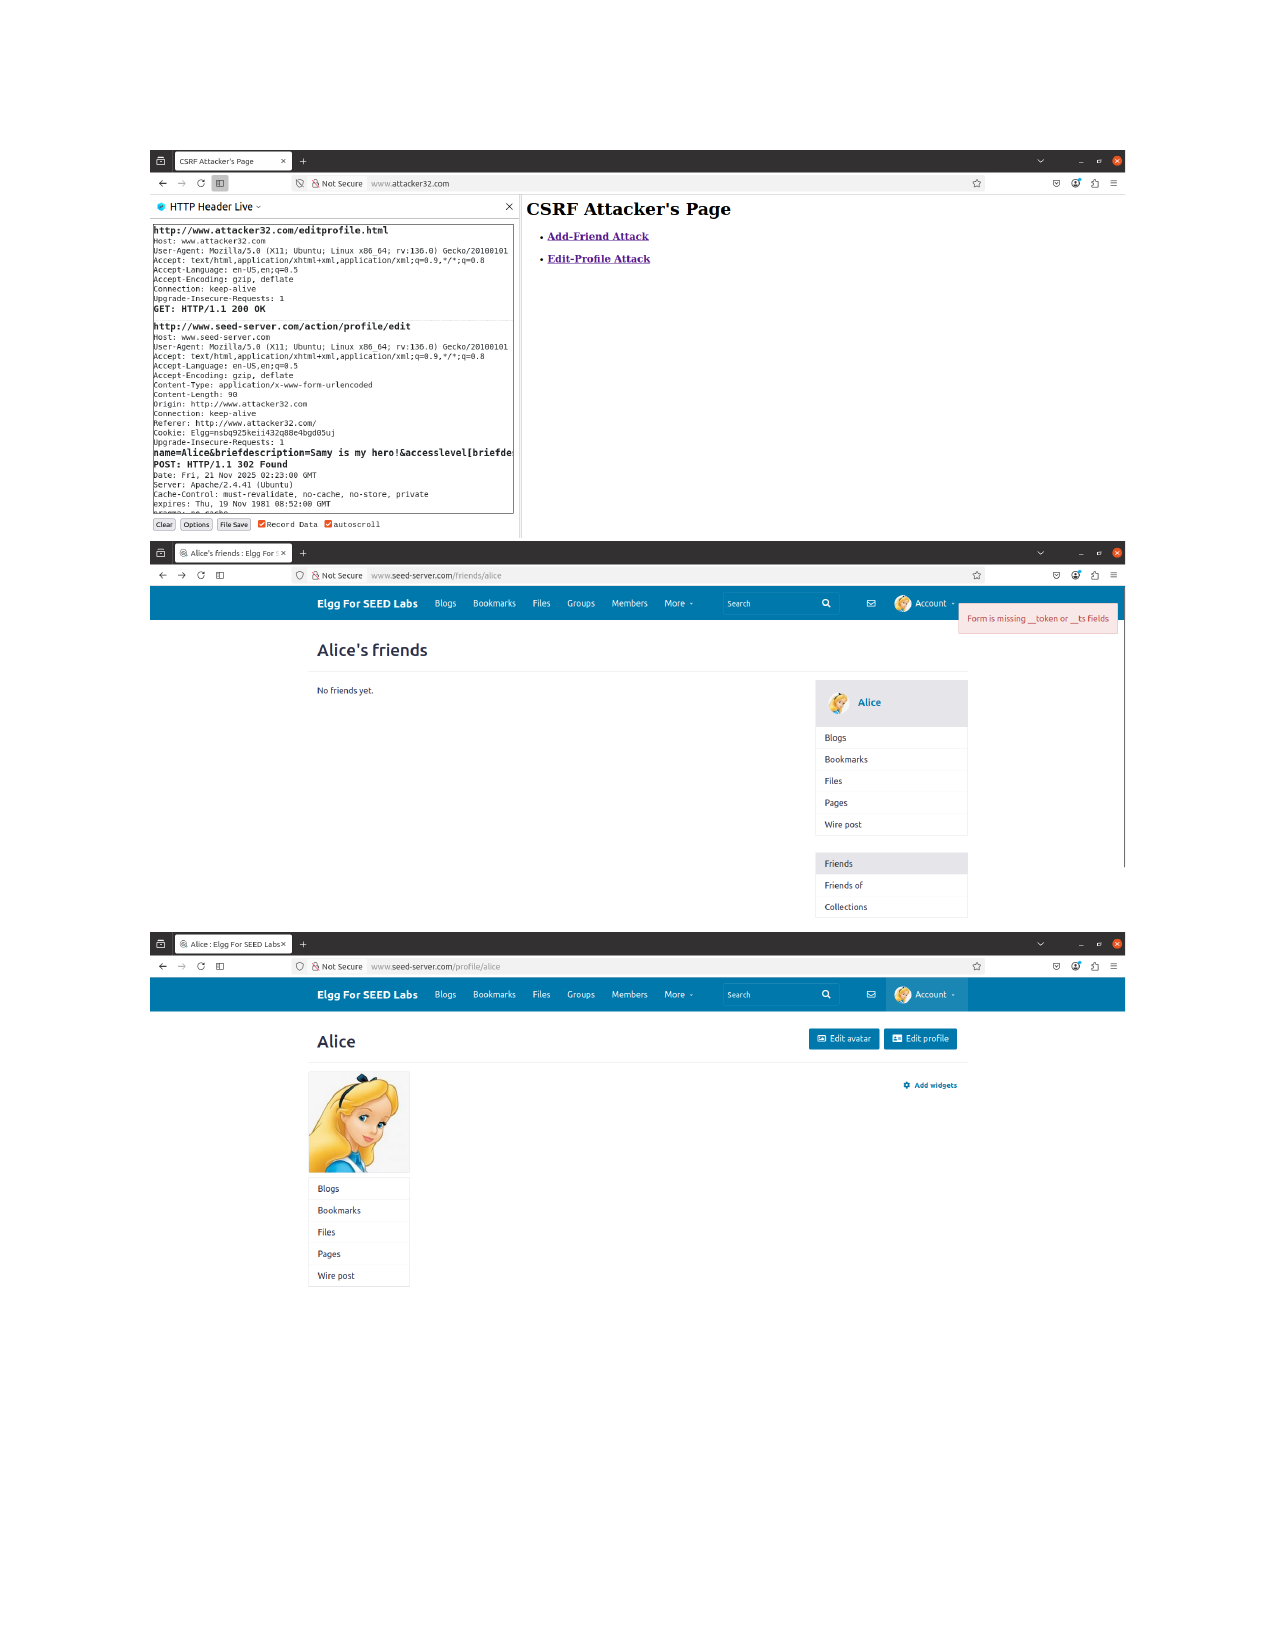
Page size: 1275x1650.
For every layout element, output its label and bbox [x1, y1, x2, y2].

picture [150, 541, 1125, 585]
picture [150, 932, 1125, 1321]
picture [150, 604, 1125, 929]
picture [150, 150, 1125, 538]
picture [895, 596, 911, 611]
